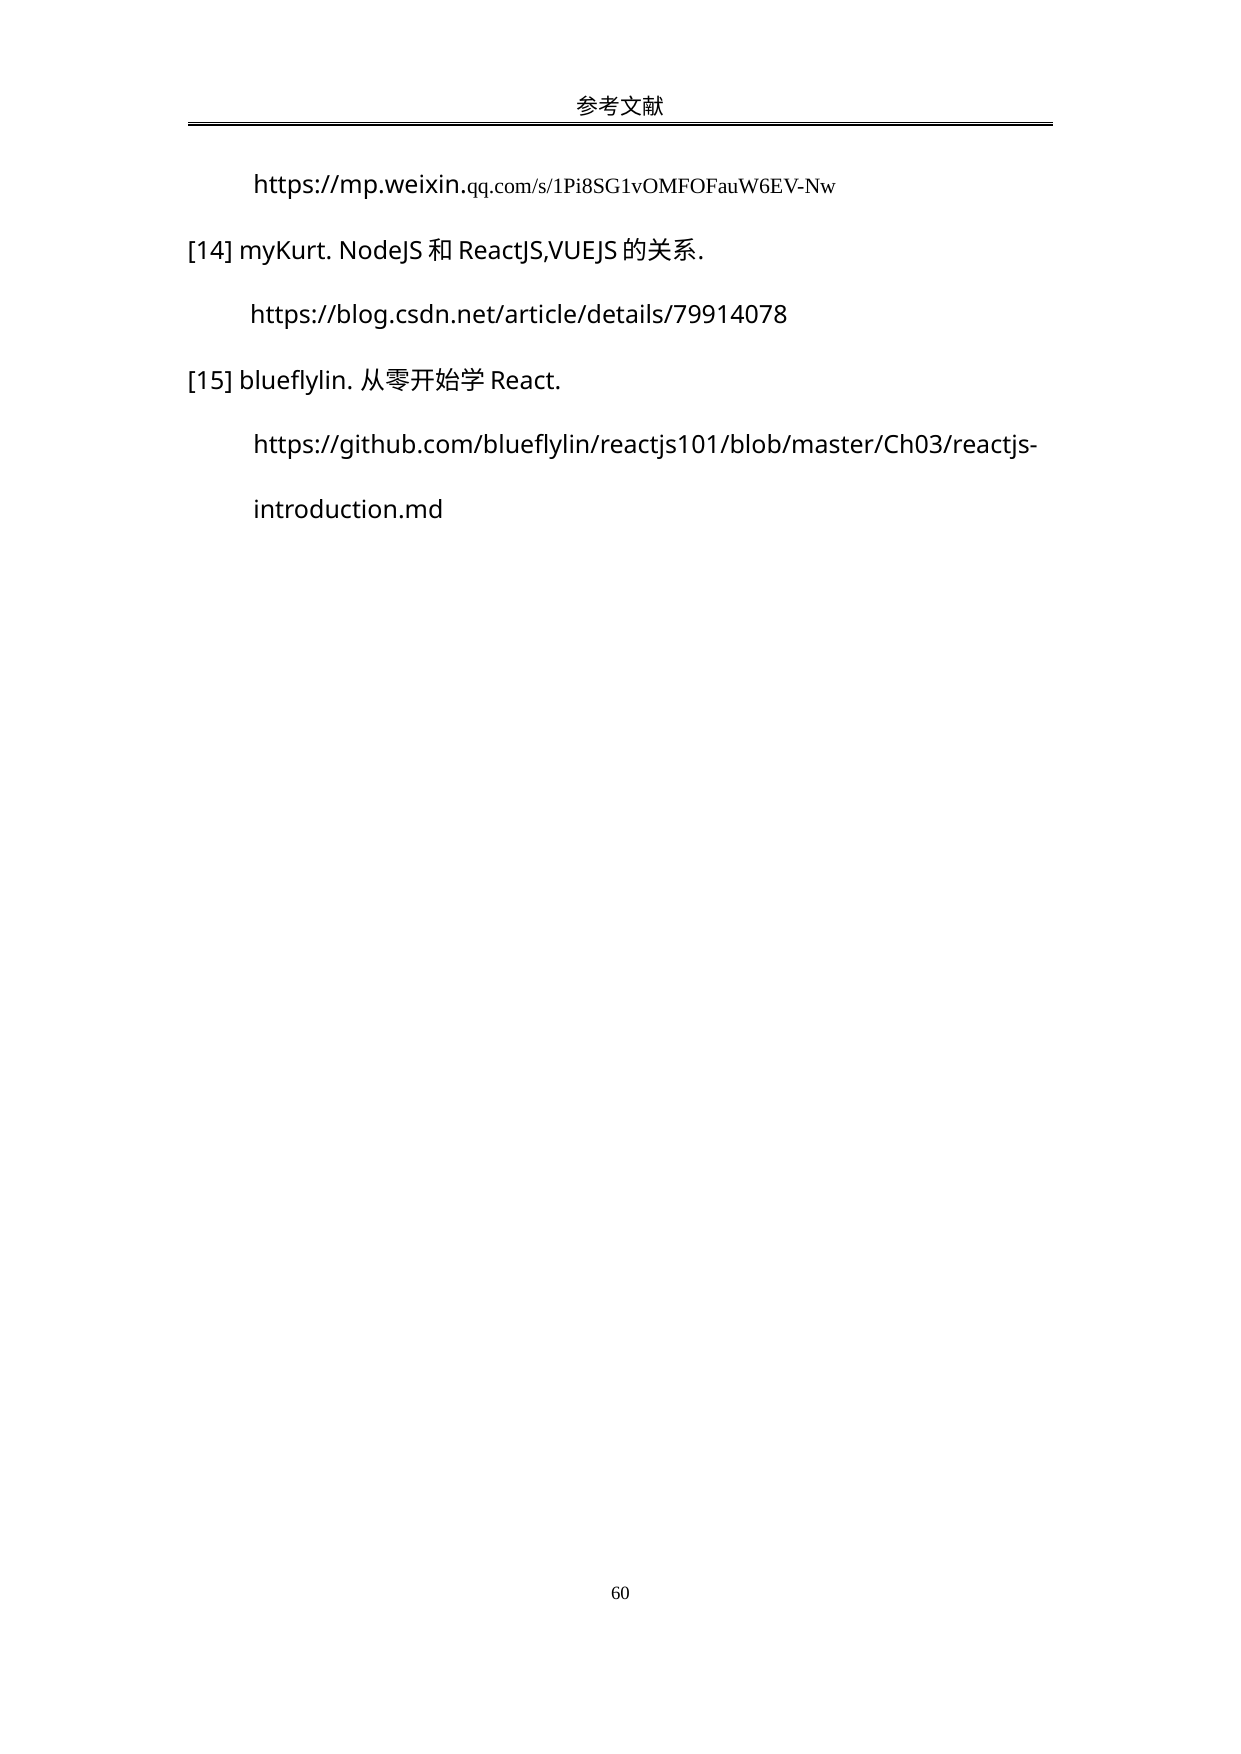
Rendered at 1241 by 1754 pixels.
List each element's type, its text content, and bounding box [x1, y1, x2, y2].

text https://github.com/blueflylin/reactjs101/blob/master/Ch03/reactjs-introduction.md [253, 411, 1053, 541]
text [14] myKurt. NodeJS和ReactJS,VUEJS的关系. [187, 216, 1053, 281]
text https://mp.weixin.qq.com/s/1Pi8SG1vOMFOFauW6EV-Nw [253, 151, 1053, 216]
text [15] blueflylin. 从零开始学React. [187, 346, 1053, 411]
text https://blog.csdn.net/article/details/79914078 [187, 281, 1053, 346]
